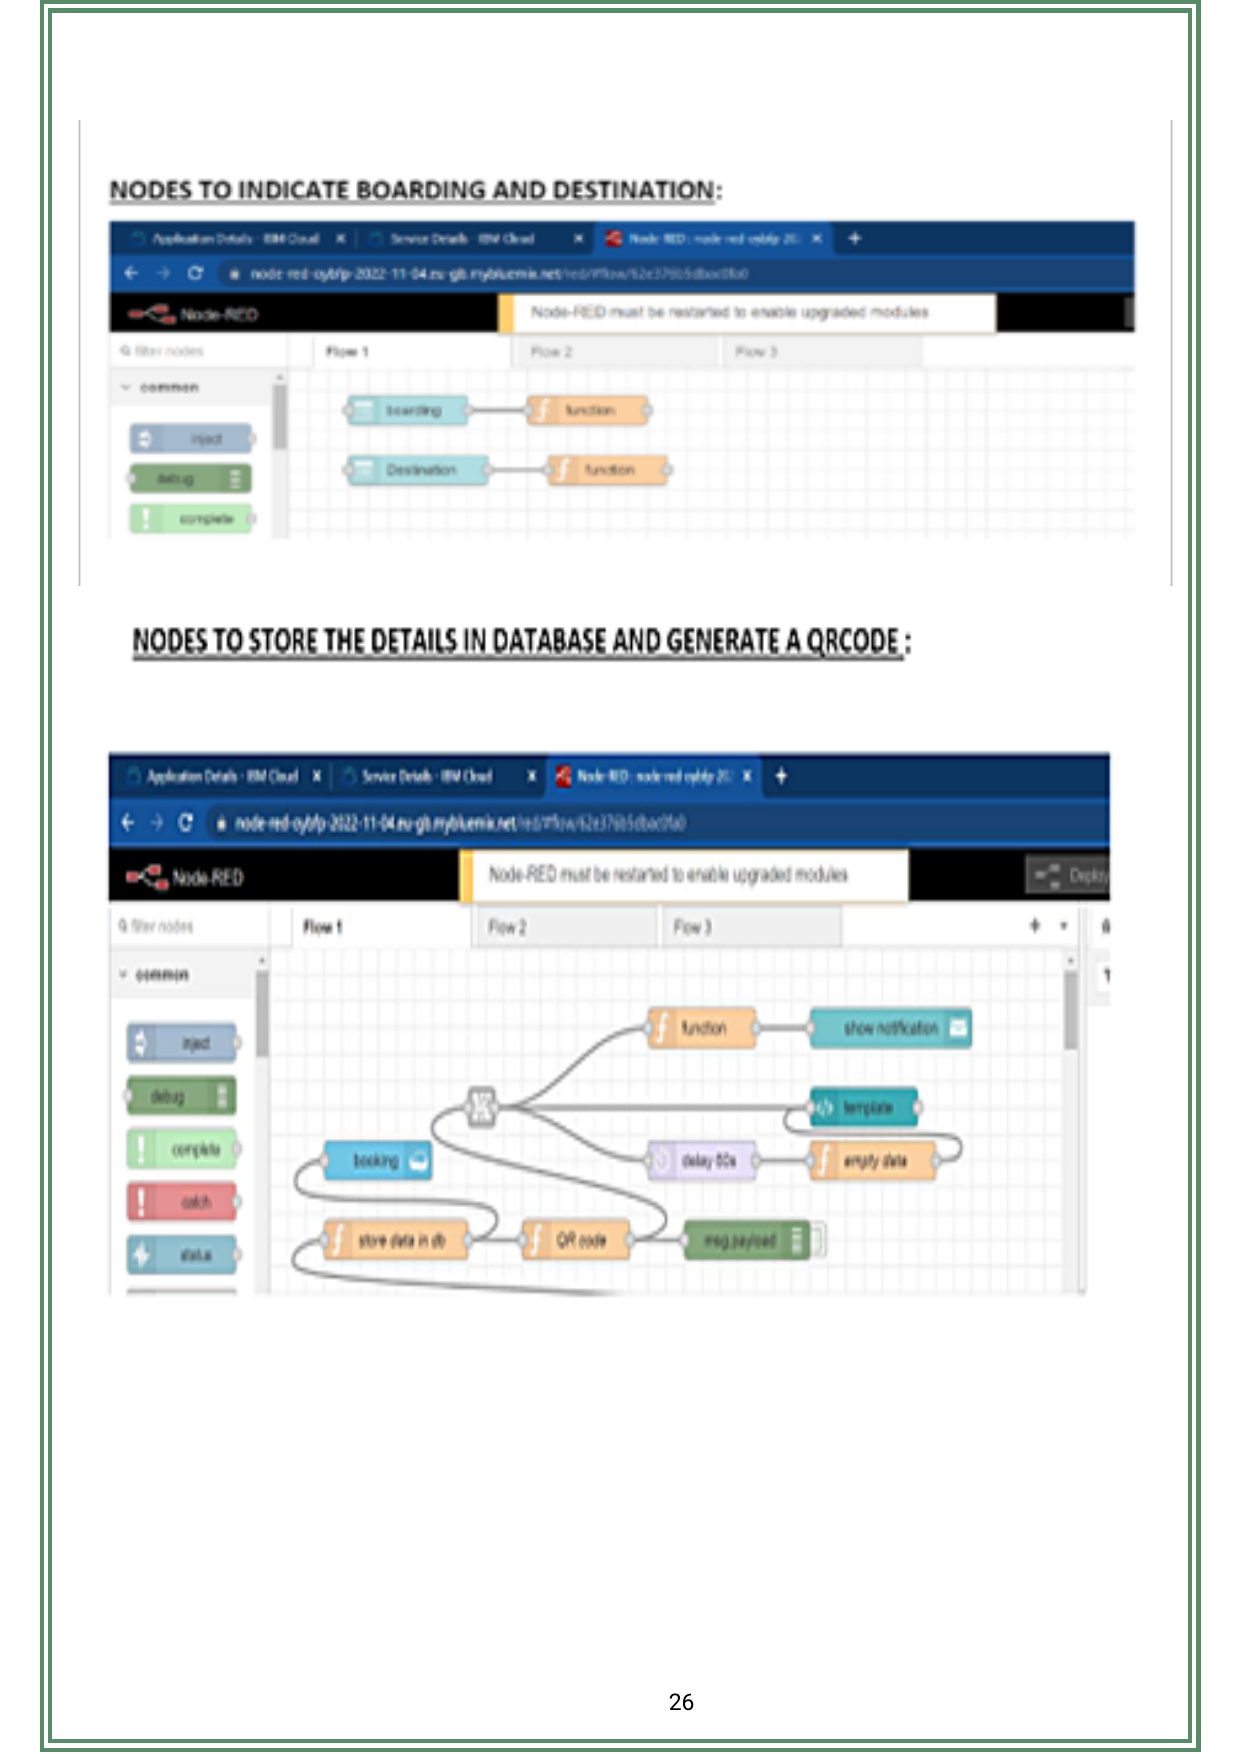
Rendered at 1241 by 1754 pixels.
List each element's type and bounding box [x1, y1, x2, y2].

picture [75, 120, 1175, 1356]
